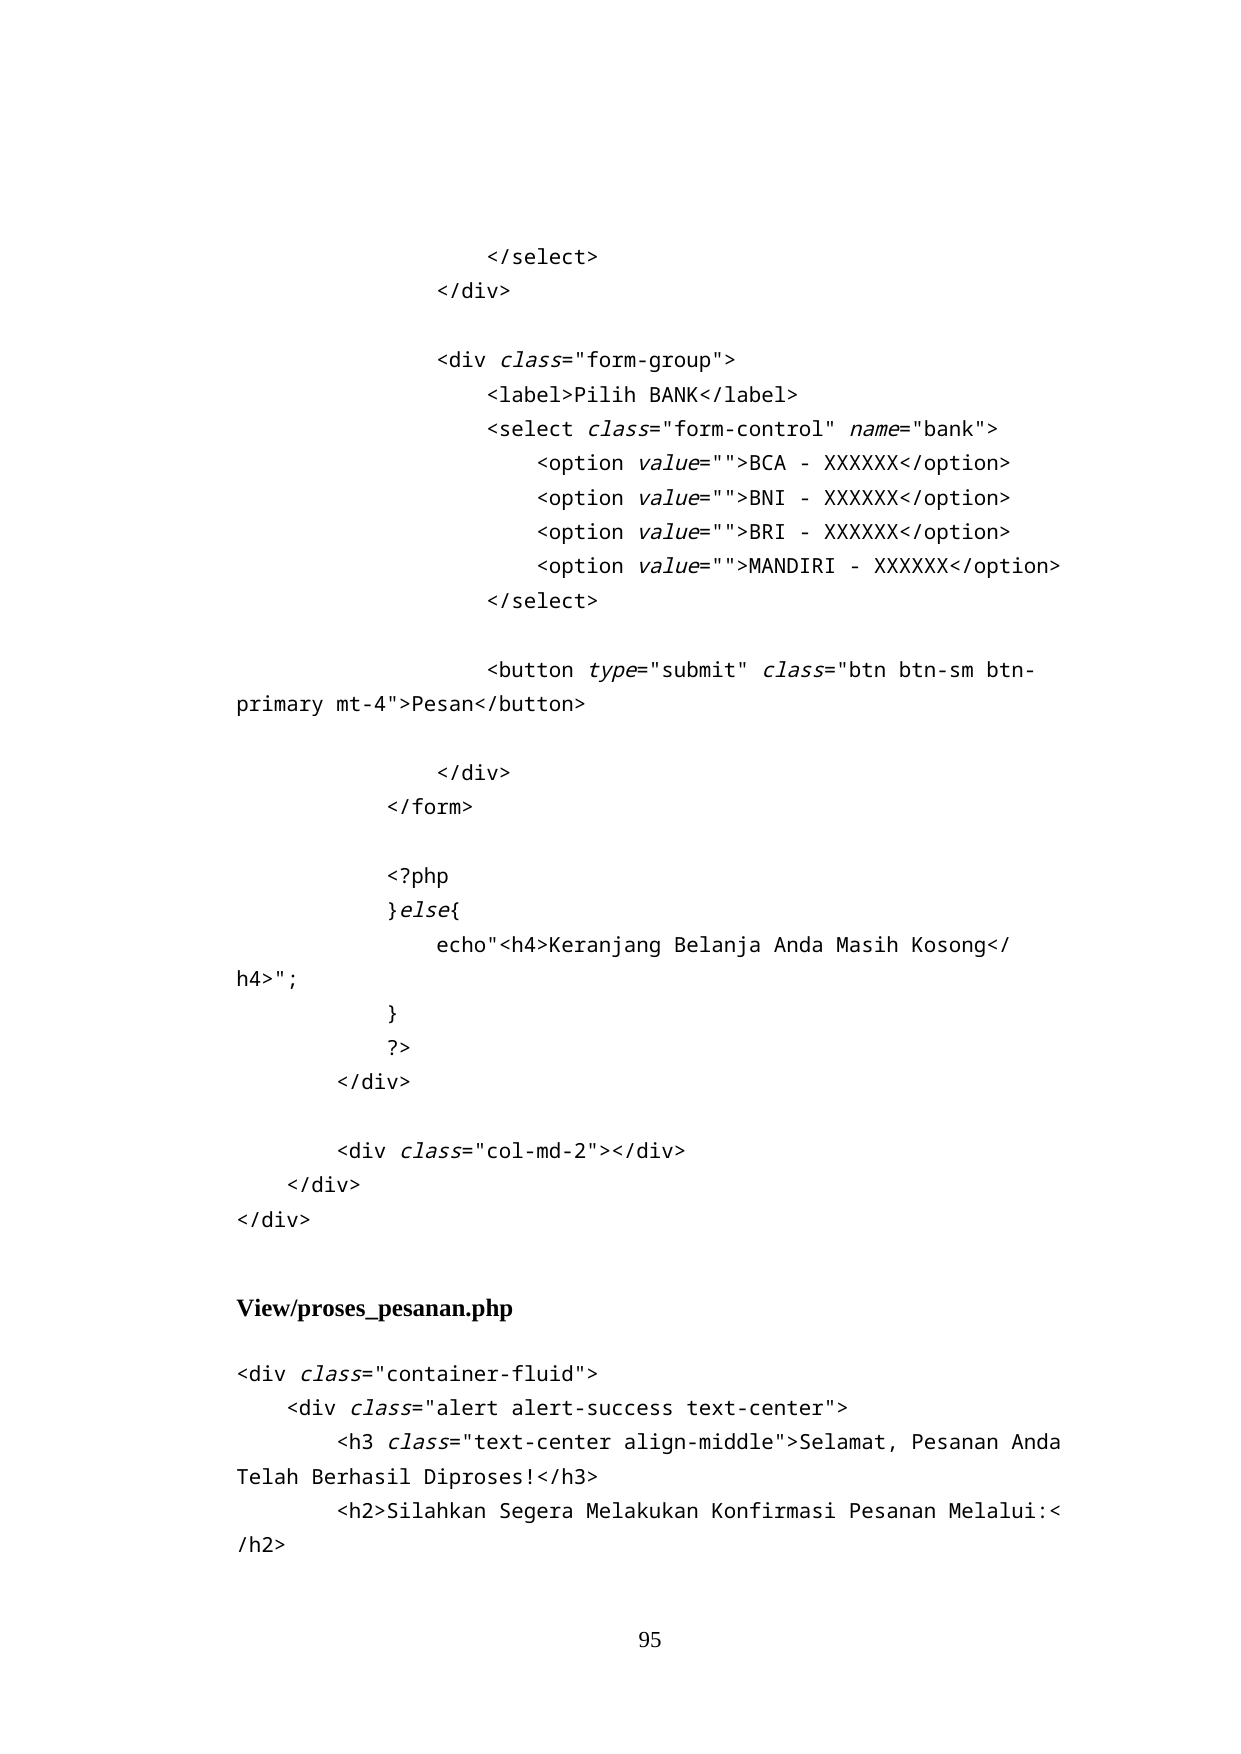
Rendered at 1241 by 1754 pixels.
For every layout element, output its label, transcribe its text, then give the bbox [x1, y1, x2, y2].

text } [236, 992, 1063, 1027]
text <div class="form-group"> [236, 339, 1063, 374]
text <h2>Silahkan Segera Melakukan Konfirmasi Pesanan Melalui:</h2> [236, 1490, 1063, 1559]
text <option value="">BCA - XXXXXX</option> [236, 442, 1063, 477]
text </select> [236, 580, 1063, 614]
text <?php [236, 855, 1063, 889]
text <div class="col-md-2"></div> [236, 1130, 1063, 1164]
text </div> [236, 271, 1063, 305]
text <option value="">BRI - XXXXXX</option> [236, 511, 1063, 546]
text <option value="">MANDIRI - XXXXXX</option> [236, 546, 1063, 580]
text </div> [236, 752, 1063, 786]
text </div> [236, 1199, 1063, 1233]
text <h3 class="text-center align-middle">Selamat, Pesanan Anda Telah Berhasil Diproses!</h3> [236, 1421, 1063, 1490]
text <label>Pilih BANK</label> [236, 374, 1063, 408]
text <div class="alert alert-success text-center"> [236, 1387, 1063, 1421]
text <button type="submit" class="btn btn-sm btn-primary mt-4">Pesan</button> [236, 649, 1063, 717]
text echo"<h4>Keranjang Belanja Anda Masih Kosong</h4>"; [236, 924, 1063, 992]
text <select class="form-control" name="bank"> [236, 408, 1063, 442]
text </div> [236, 1061, 1063, 1096]
text <div class="container-fluid"> [236, 1353, 1063, 1387]
text <option value="">BNI - XXXXXX</option> [236, 477, 1063, 511]
text </div> [236, 1164, 1063, 1199]
text ?> [236, 1027, 1063, 1061]
text </select> [236, 236, 1063, 271]
text View/proses_pesanan.php [236, 1293, 1063, 1322]
text </form> [236, 786, 1063, 821]
text }else{ [236, 889, 1063, 924]
